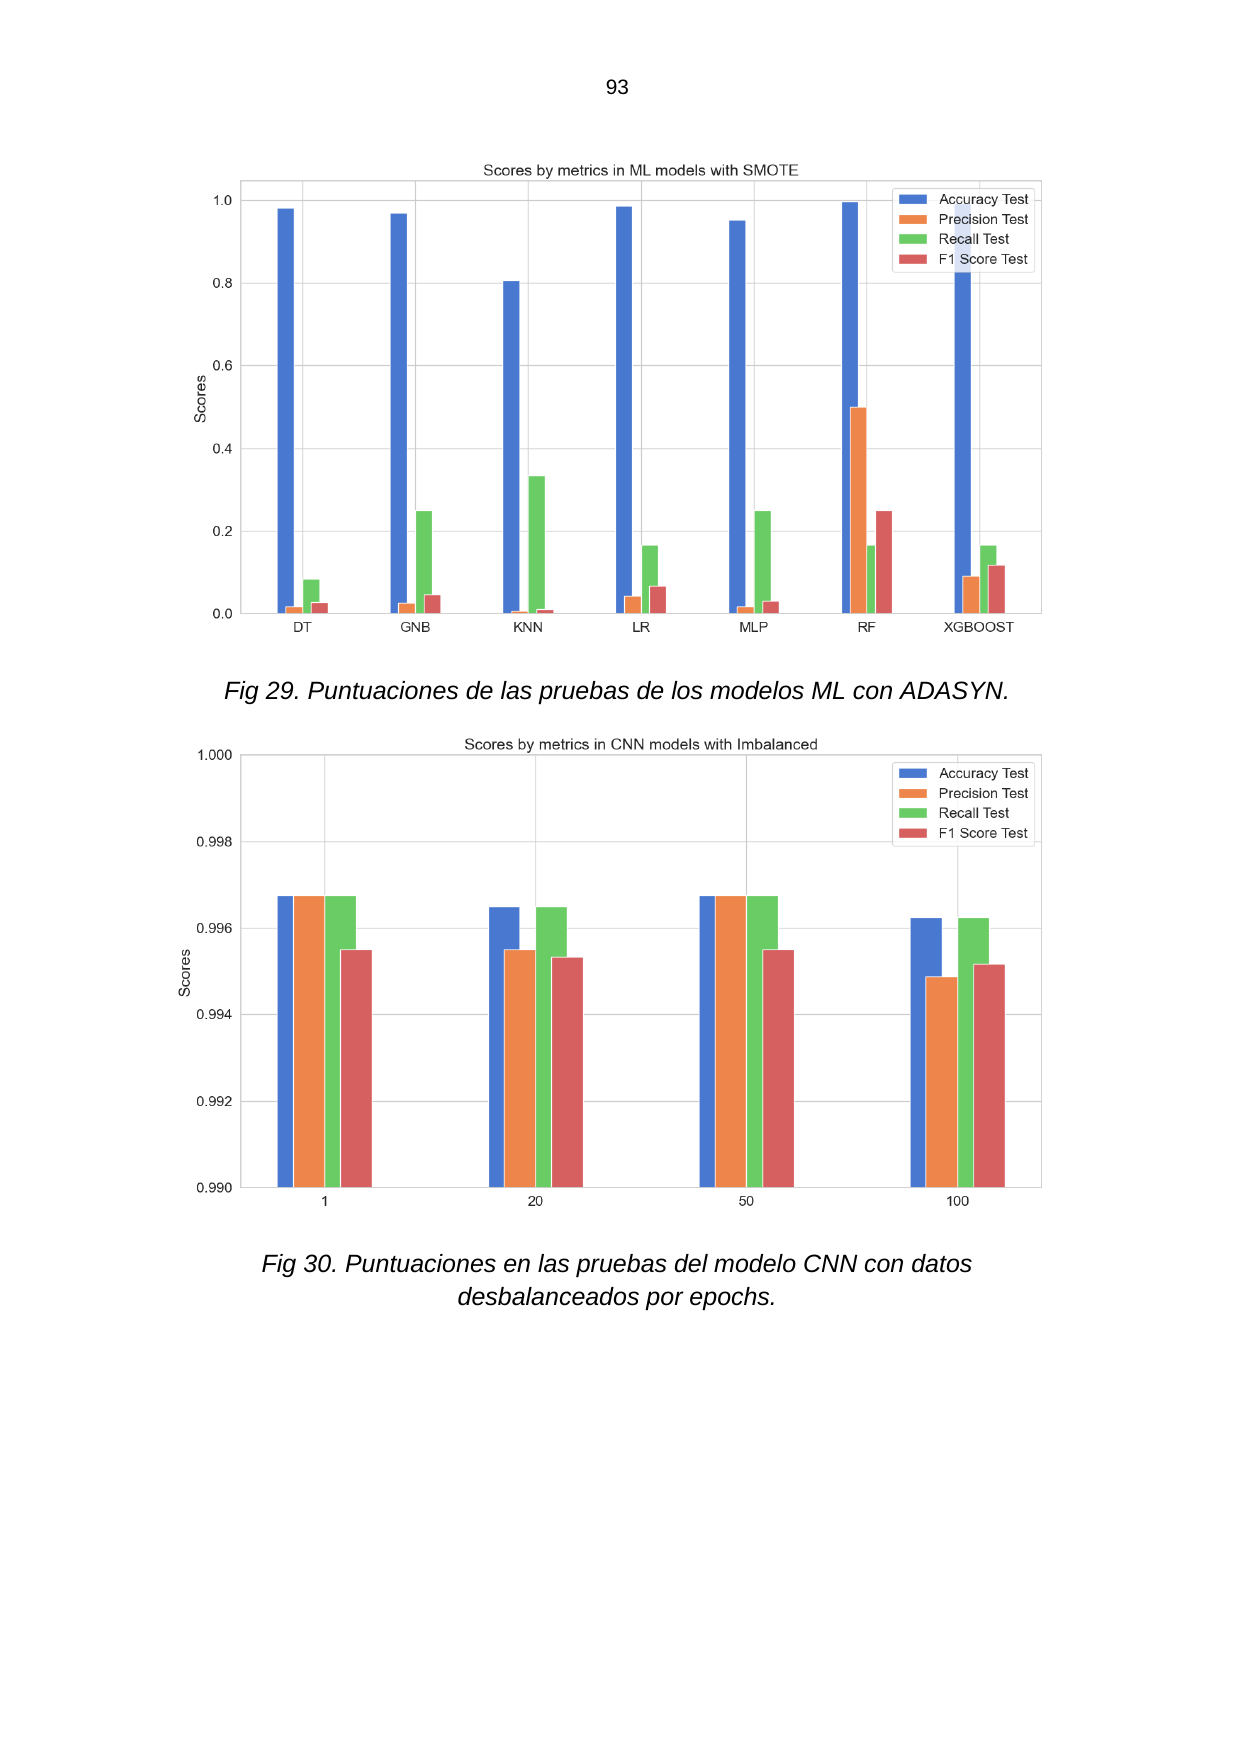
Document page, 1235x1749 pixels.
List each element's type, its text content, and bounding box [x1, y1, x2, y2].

text Fig 29. Puntuaciones de las pruebas de los modelos ML con ADASYN. [177, 676, 1057, 704]
picture [177, 721, 1058, 1225]
text Fig 30. Puntuaciones en las pruebas del modelo CNN con datos desbalanceados por epochs. [177, 1249, 1057, 1311]
picture [177, 147, 1058, 651]
